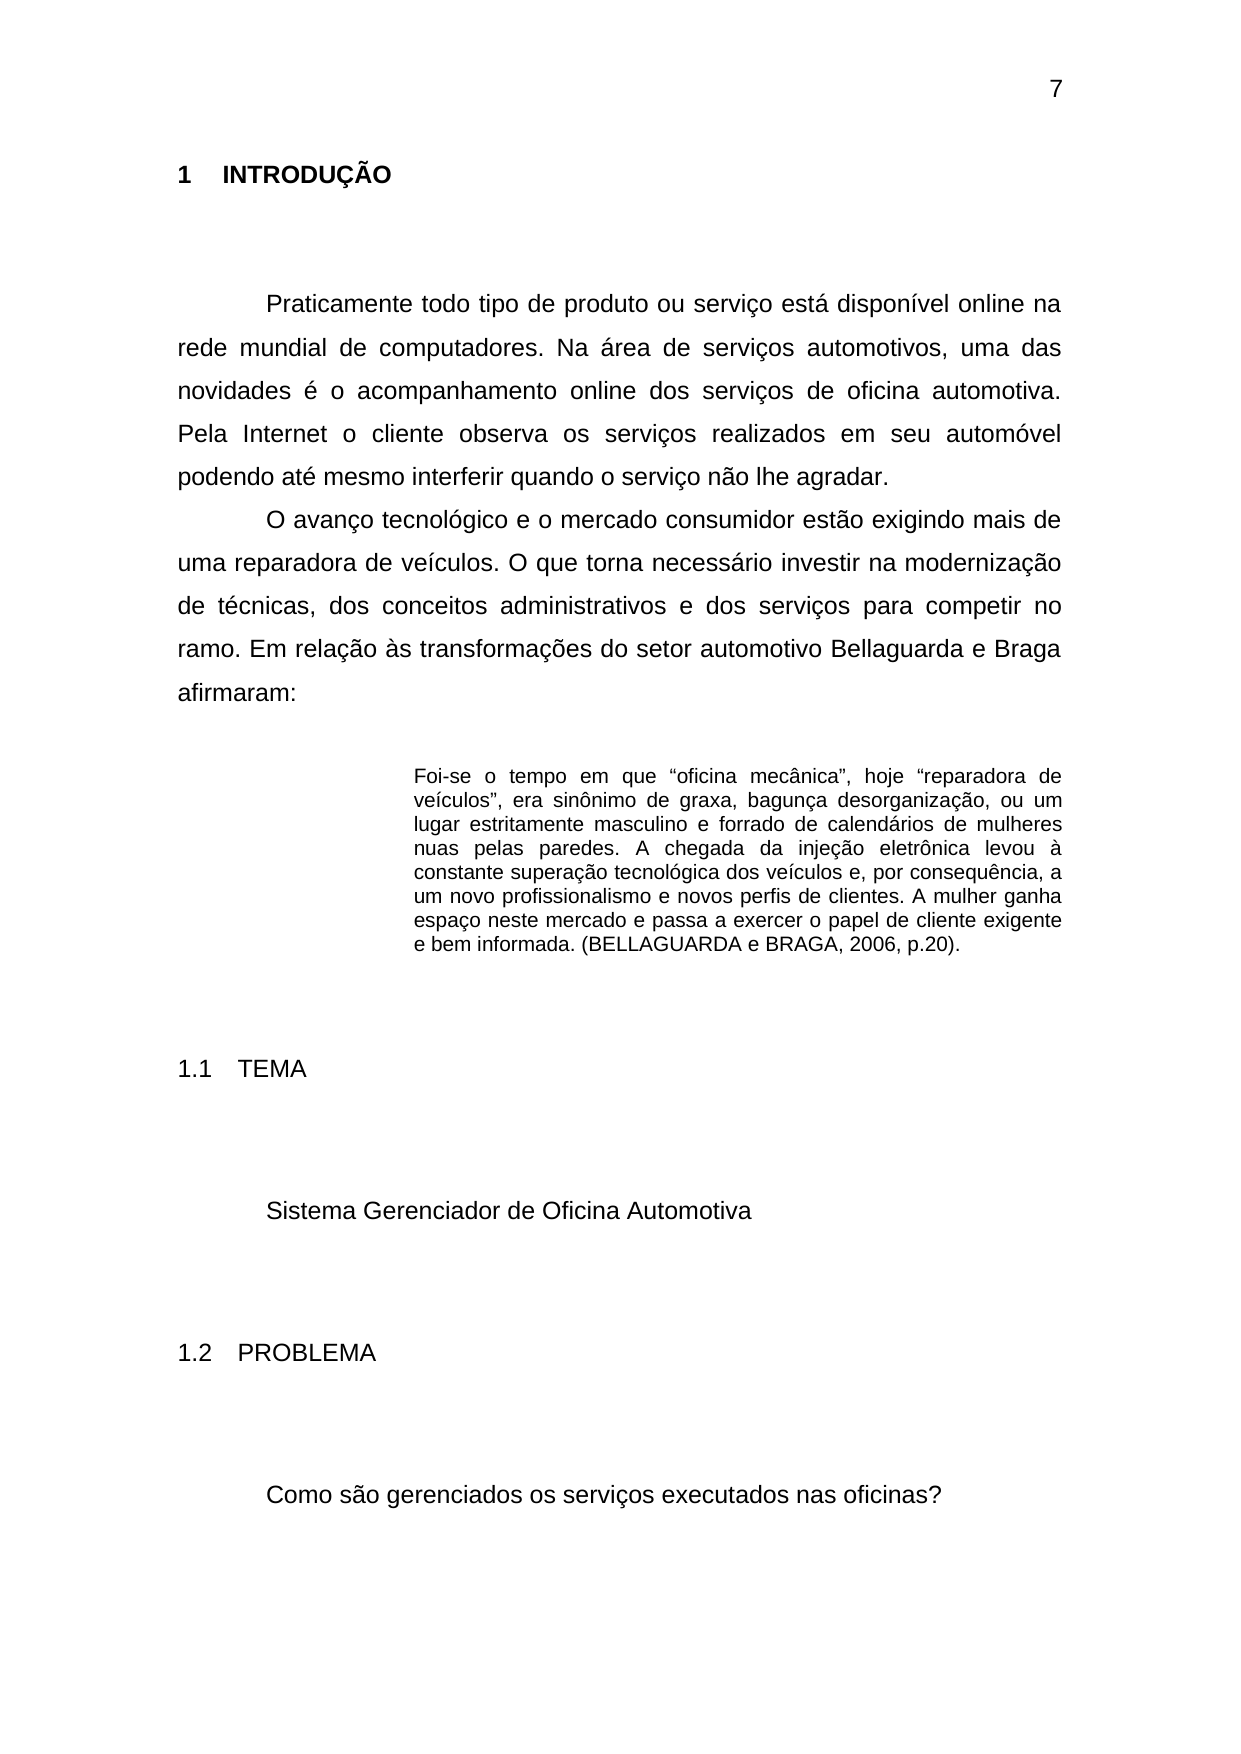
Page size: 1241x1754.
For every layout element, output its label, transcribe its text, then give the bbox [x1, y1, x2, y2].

subtitle Tema [177, 1054, 1063, 1083]
subtitle Problema [177, 1338, 1063, 1367]
subtitle INTRODUÇÃO [177, 160, 1063, 189]
text Sistema Gerenciador de Oficina Automotiva [177, 1196, 1063, 1225]
text O avanço tecnológico e o mercado consumidor estão exigindo mais de uma reparadora de veículos. O que torna necessário investir na modernização de técnicas, dos conceitos administrativos e dos serviços para competir no ramo. Em relação às transformações do setor automotivo Bellaguarda e Braga afirmaram: [177, 505, 1063, 706]
text Foi-se o tempo em que “oficina mecânica”, hoje “reparadora de veículos”, era sinônimo de graxa, bagunça desorganização, ou um lugar estritamente masculino e forrado de calendários de mulheres nuas pelas paredes. A chegada da injeção eletrônica levou à constante superação tecnológica dos veículos e, por consequência, a um novo profissionalismo e novos perfis de clientes. A mulher ganha espaço neste mercado e passa a exercer o papel de cliente exigente e bem informada. (BELLAGUARDA e BRAGA, 2006, p.20). [413, 764, 1063, 955]
text Como são gerenciados os serviços executados nas oficinas? [177, 1480, 1063, 1508]
text Praticamente todo tipo de produto ou serviço está disponível online na rede mundial de computadores. Na área de serviços automotivos, uma das novidades é o acompanhamento online dos serviços de oficina automotiva. Pela Internet o cliente observa os serviços realizados em seu automóvel podendo até mesmo interferir quando o serviço não lhe agradar. [177, 289, 1063, 491]
